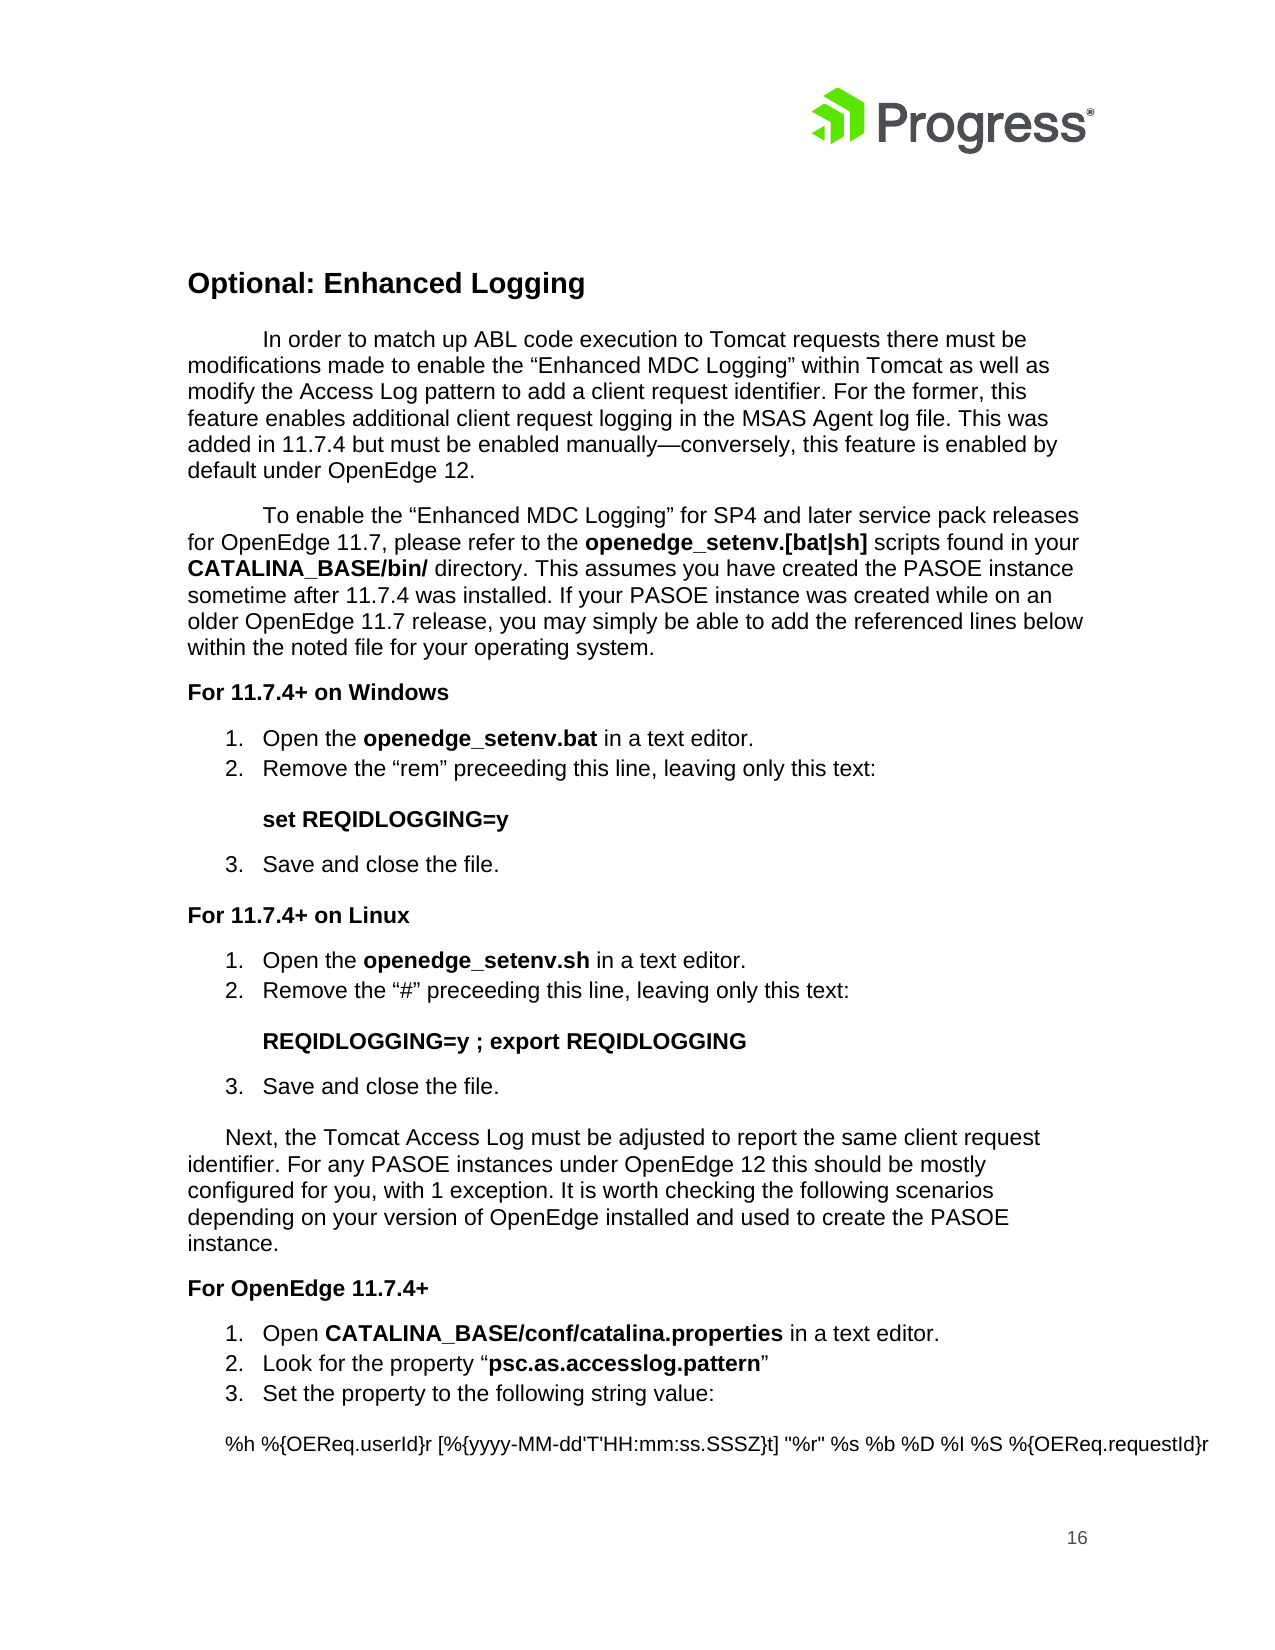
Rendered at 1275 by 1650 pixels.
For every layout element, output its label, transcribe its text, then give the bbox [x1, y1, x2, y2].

list Save and close the file. [225, 851, 1087, 877]
text Next, the Tomcat Access Log must be adjusted to report the same client request identifier. For any PASOE instances under OpenEdge 12 this should be mostly configured for you, with 1 exception. It is worth checking the following scenarios depending on your version of OpenEdge installed and used to create the PASOE instance. [187, 1124, 1087, 1256]
text Optional: Enhanced Logging [187, 266, 1087, 300]
list Look for the property “psc.as.accesslog.pattern” [225, 1350, 1087, 1377]
list Open CATALINA_BASE/conf/catalina.properties in a text editor. [225, 1320, 1087, 1346]
list Set the property to the following string value: [225, 1380, 1087, 1407]
text To enable the “Enhanced MDC Logging” for SP4 and later service pack releases for OpenEdge 11.7, please refer to the openedge_setenv.[bat|sh] scripts found in your CATALINA_BASE/bin/ directory. This assumes you have created the PASOE instance sometime after 11.7.4 was installed. If your PASOE instance was created while on an older OpenEdge 11.7 release, you may simply be able to add the referenced lines below within the noted file for your operating system. [187, 502, 1087, 661]
list Remove the “#” preceeding this line, leaving only this text: [225, 977, 1087, 1003]
text %h %{OEReq.userId}r [%{yyyy-MM-dd'T'HH:mm:ss.SSSZ}t] "%r" %s %b %D %I %S %{OEReq.requestId}r [225, 1431, 1237, 1455]
list Remove the “rem” preceeding this line, leaving only this text: [225, 755, 1087, 781]
text For 11.7.4+ on Windows [187, 679, 1087, 706]
list Open the openedge_setenv.sh in a text editor. [225, 947, 1087, 973]
text In order to match up ABL code execution to Tomcat requests there must be modifications made to enable the “Enhanced MDC Logging” within Tomcat as well as modify the Access Log pattern to add a client request identifier. For the former, this feature enables additional client request logging in the MSAS Agent log file. This was added in 11.7.4 but must be enabled manually—conversely, this feature is enabled by default under OpenEdge 12. [187, 326, 1087, 484]
text For OpenEdge 11.7.4+ [187, 1275, 1087, 1301]
list Save and close the file. [225, 1073, 1087, 1100]
list Open the openedge_setenv.bat in a text editor. [225, 724, 1087, 751]
text For 11.7.4+ on Linux [187, 902, 1087, 928]
text REQIDLOGGING=y ; export REQIDLOGGING [262, 1028, 1087, 1054]
text set REQIDLOGGING=y [262, 806, 1087, 832]
